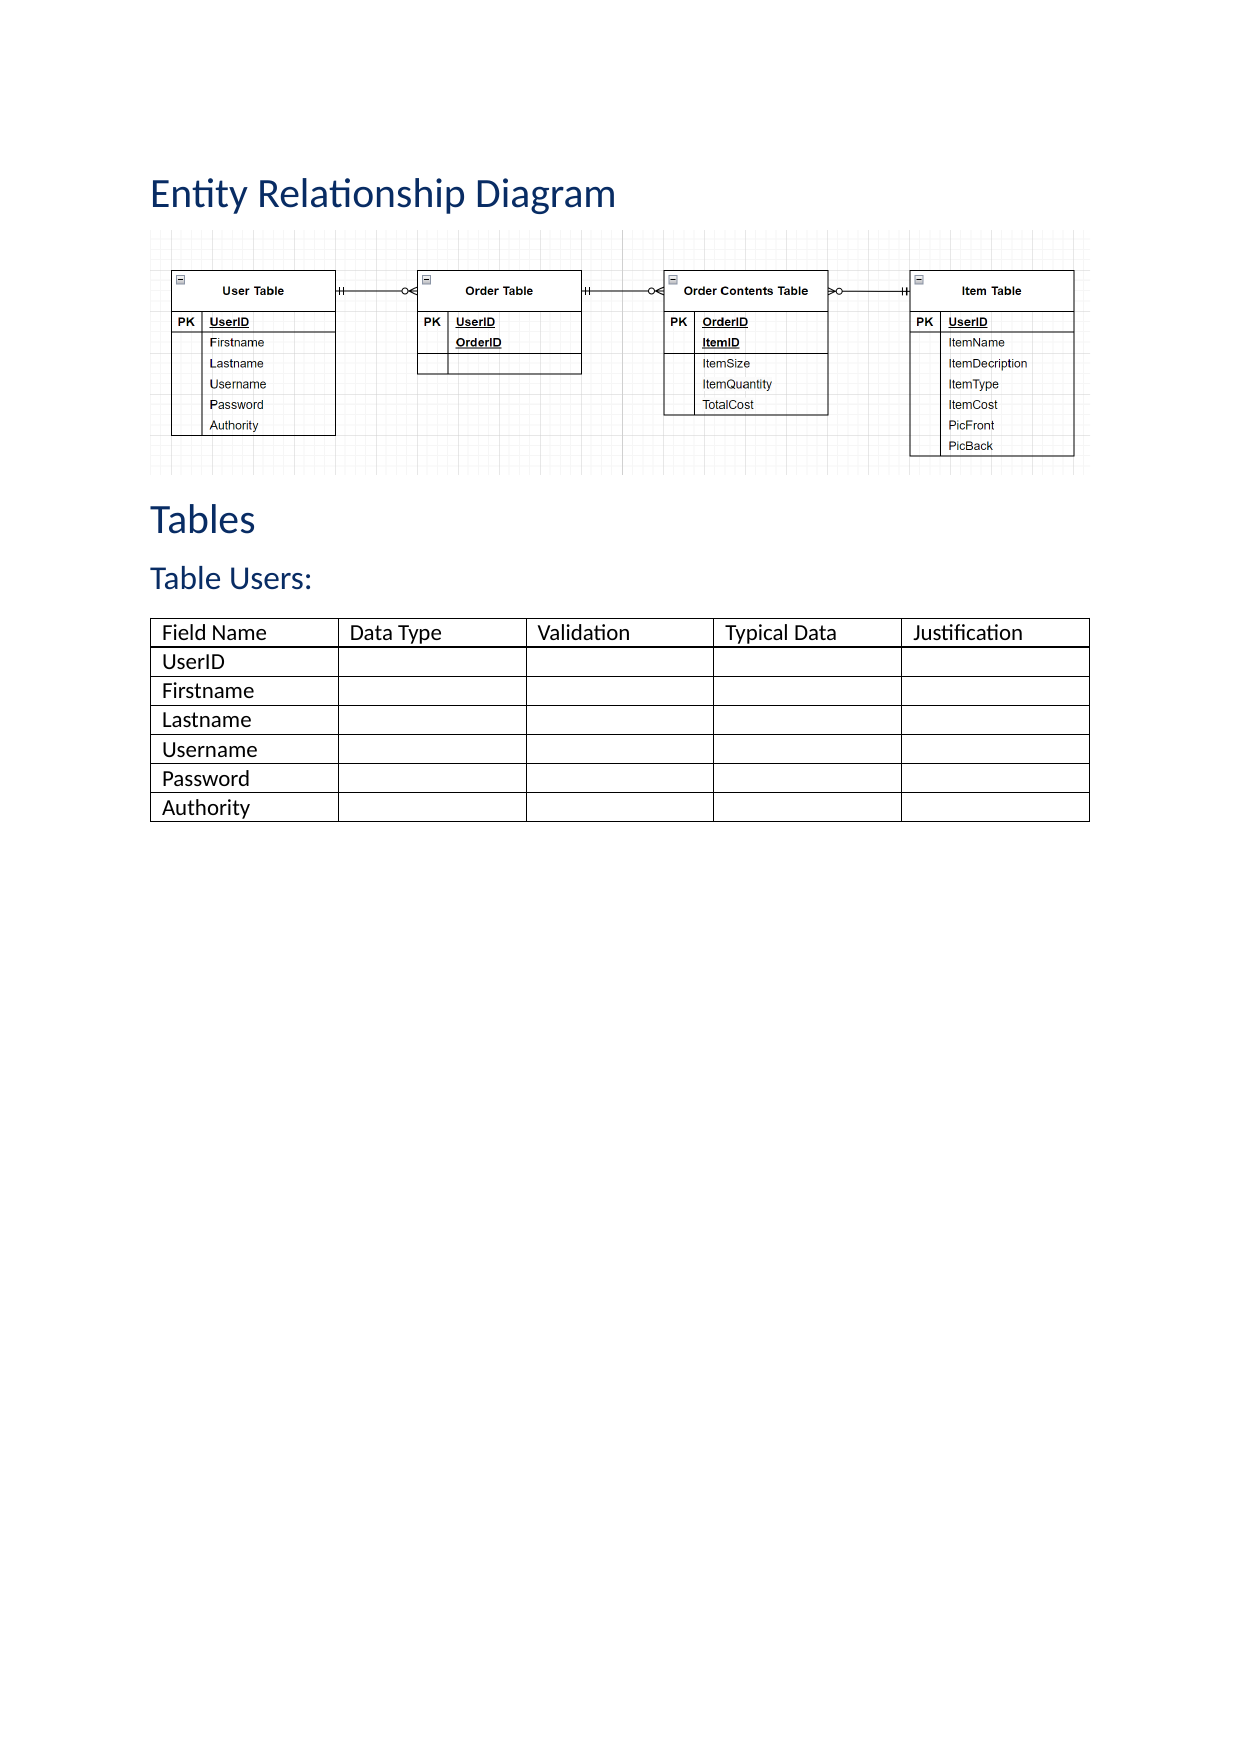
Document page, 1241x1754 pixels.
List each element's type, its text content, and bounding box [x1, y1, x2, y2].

table_cell Username [151, 735, 338, 763]
table_cell [714, 793, 901, 821]
table_cell [714, 677, 901, 704]
table_header Data Type [339, 619, 526, 646]
table_cell [339, 793, 526, 821]
table_cell [339, 677, 526, 704]
picture [150, 230, 1091, 475]
table_cell [527, 793, 713, 821]
table_header Field Name [151, 619, 338, 646]
table_cell [527, 706, 713, 734]
subtitle Tables [150, 493, 1090, 544]
table_cell UserID [151, 648, 338, 676]
table_cell Lastname [151, 706, 338, 734]
table_cell [339, 648, 526, 676]
table_header Typical Data [714, 619, 901, 646]
table_cell [902, 677, 1089, 704]
table_cell [339, 764, 526, 792]
table_cell [714, 764, 901, 792]
subtitle Entity Relationship Diagram [150, 167, 1090, 217]
table_cell [902, 648, 1089, 676]
table_cell [714, 648, 901, 676]
table_cell Authority [151, 793, 338, 821]
table_cell [714, 706, 901, 734]
table_cell [902, 764, 1089, 792]
table_cell Password [151, 764, 338, 792]
table_cell [339, 735, 526, 763]
table_cell Firstname [151, 677, 338, 704]
table_cell [527, 735, 713, 763]
table_cell [527, 764, 713, 792]
table_cell [339, 706, 526, 734]
text Table Users: [150, 557, 1090, 597]
table_header Validation [527, 619, 713, 646]
table_cell [527, 648, 713, 676]
table_cell [902, 793, 1089, 821]
table_header Justification [902, 619, 1089, 646]
table_cell [902, 735, 1089, 763]
table_cell [527, 677, 713, 704]
table_cell [902, 706, 1089, 734]
table_cell [714, 735, 901, 763]
